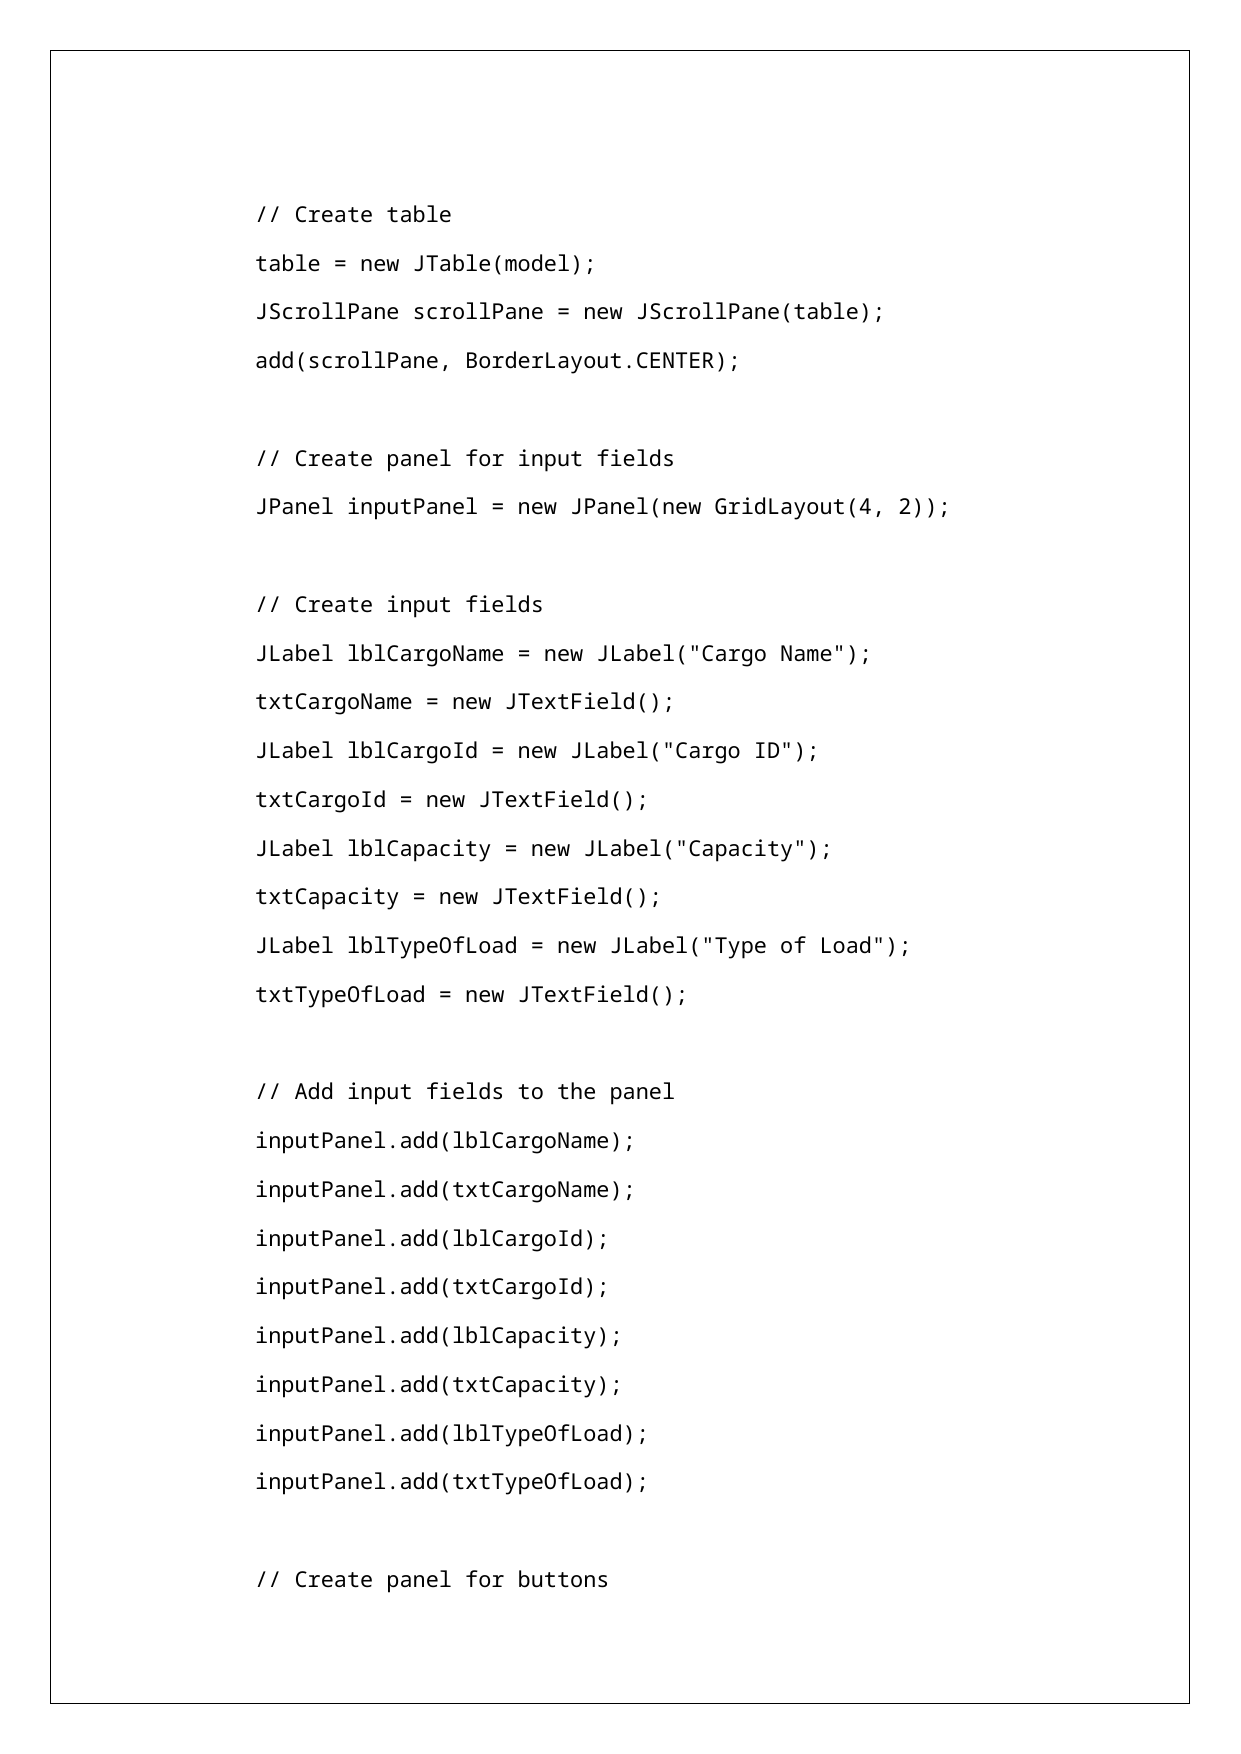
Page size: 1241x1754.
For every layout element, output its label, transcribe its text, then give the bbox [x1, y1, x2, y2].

text txtTypeOfLoad = new JTextField(); [150, 979, 1090, 1008]
text // Create panel for input fields [150, 442, 1090, 472]
text inputPanel.add(txtCapacity); [150, 1369, 1090, 1398]
text inputPanel.add(lblTypeOfLoad); [150, 1417, 1090, 1447]
text inputPanel.add(lblCargoId); [150, 1222, 1090, 1252]
text JLabel lblCargoName = new JLabel("Cargo Name"); [150, 637, 1090, 667]
text txtCargoId = new JTextField(); [150, 784, 1090, 813]
text txtCargoName = new JTextField(); [150, 686, 1090, 716]
text JScrollPane scrollPane = new JScrollPane(table); [150, 296, 1090, 326]
text inputPanel.add(lblCapacity); [150, 1320, 1090, 1350]
text JLabel lblTypeOfLoad = new JLabel("Type of Load"); [150, 930, 1090, 960]
text inputPanel.add(txtCargoName); [150, 1174, 1090, 1203]
text // Create input fields [150, 589, 1090, 618]
text JLabel lblCapacity = new JLabel("Capacity"); [150, 832, 1090, 862]
text inputPanel.add(txtTypeOfLoad); [150, 1466, 1090, 1496]
text inputPanel.add(txtCargoId); [150, 1271, 1090, 1301]
text // Create panel for buttons [150, 1564, 1090, 1593]
text // Create table [150, 199, 1090, 228]
text // Add input fields to the panel [150, 1076, 1090, 1106]
text table = new JTable(model); [150, 247, 1090, 277]
text JLabel lblCargoId = new JLabel("Cargo ID"); [150, 735, 1090, 765]
text inputPanel.add(lblCargoName); [150, 1125, 1090, 1155]
text add(scrollPane, BorderLayout.CENTER); [150, 345, 1090, 375]
text JPanel inputPanel = new JPanel(new GridLayout(4, 2)); [150, 491, 1090, 521]
text txtCapacity = new JTextField(); [150, 881, 1090, 911]
